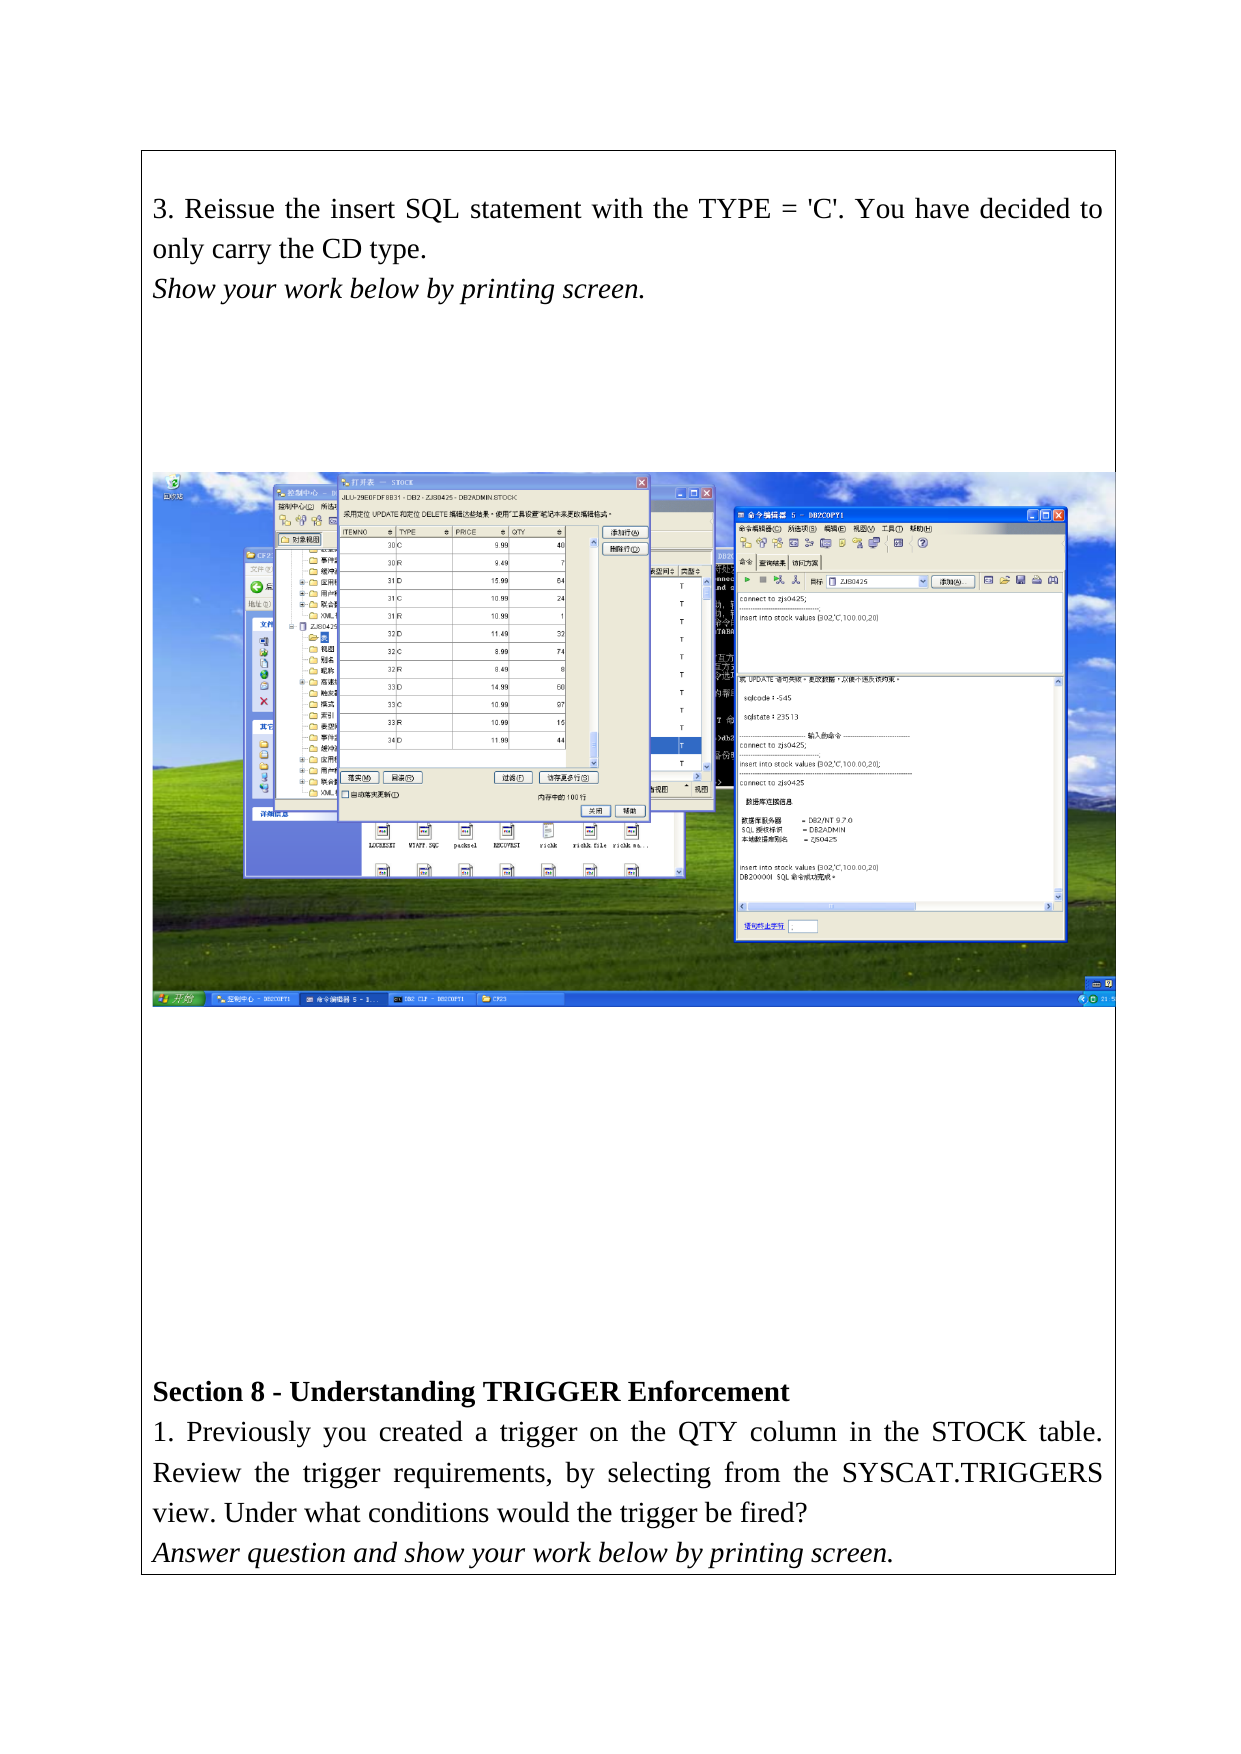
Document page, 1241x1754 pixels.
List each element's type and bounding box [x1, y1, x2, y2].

picture [152, 472, 1116, 1007]
table_cell [142, 151, 1115, 1574]
